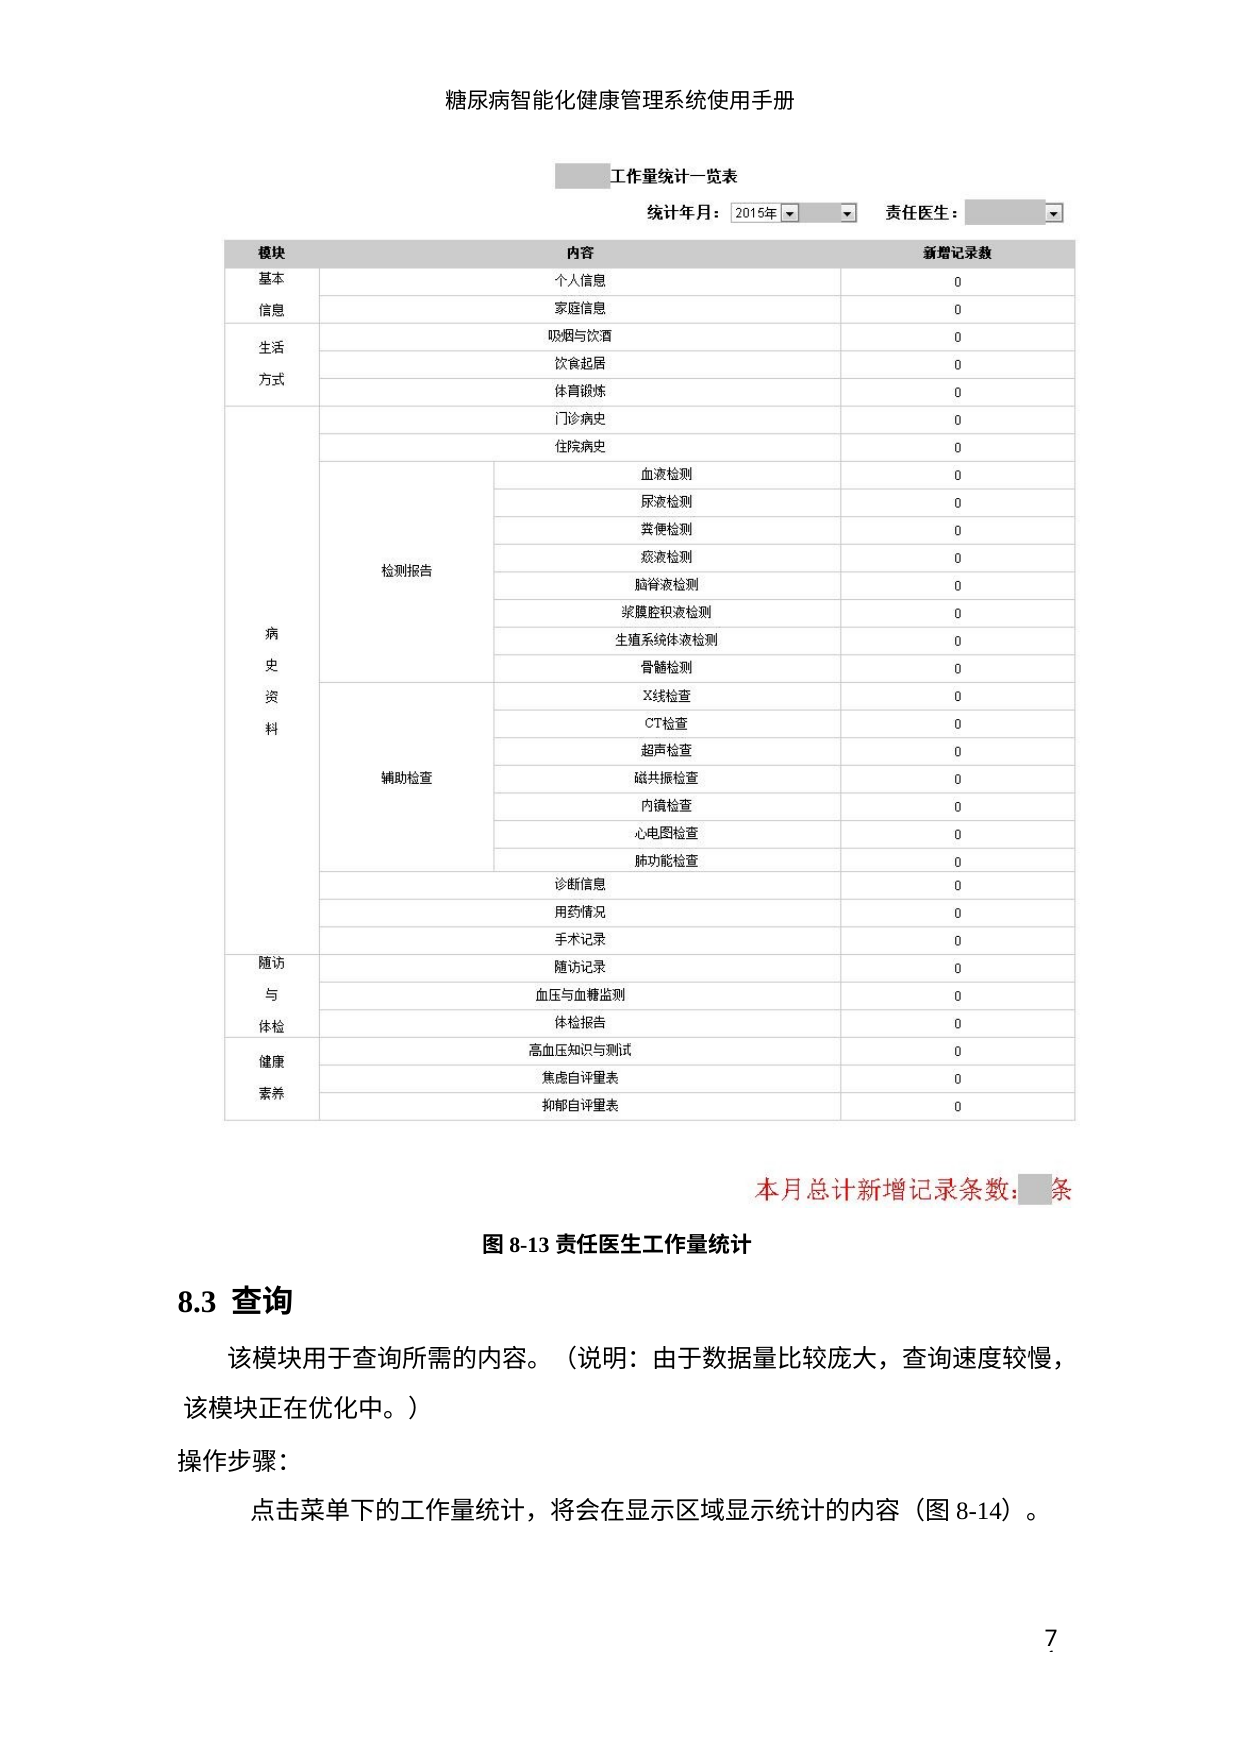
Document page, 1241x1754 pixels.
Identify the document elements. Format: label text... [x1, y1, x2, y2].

text 点击菜单下的工作量统计，将会在显示区域显示统计的内容（图 8-14）。 [250, 1491, 1066, 1527]
picture [221, 158, 1084, 1208]
subtitle 8.3 查询 [177, 1276, 296, 1321]
text 操作步骤： [177, 1442, 1066, 1478]
text 该模块用于查询所需的内容。（说明：由于数据量比较庞大，查询速度较慢， 该模块正在优化中。） [177, 1339, 1066, 1425]
text 图 8-13 责任医生工作量统计 [482, 1227, 1098, 1259]
